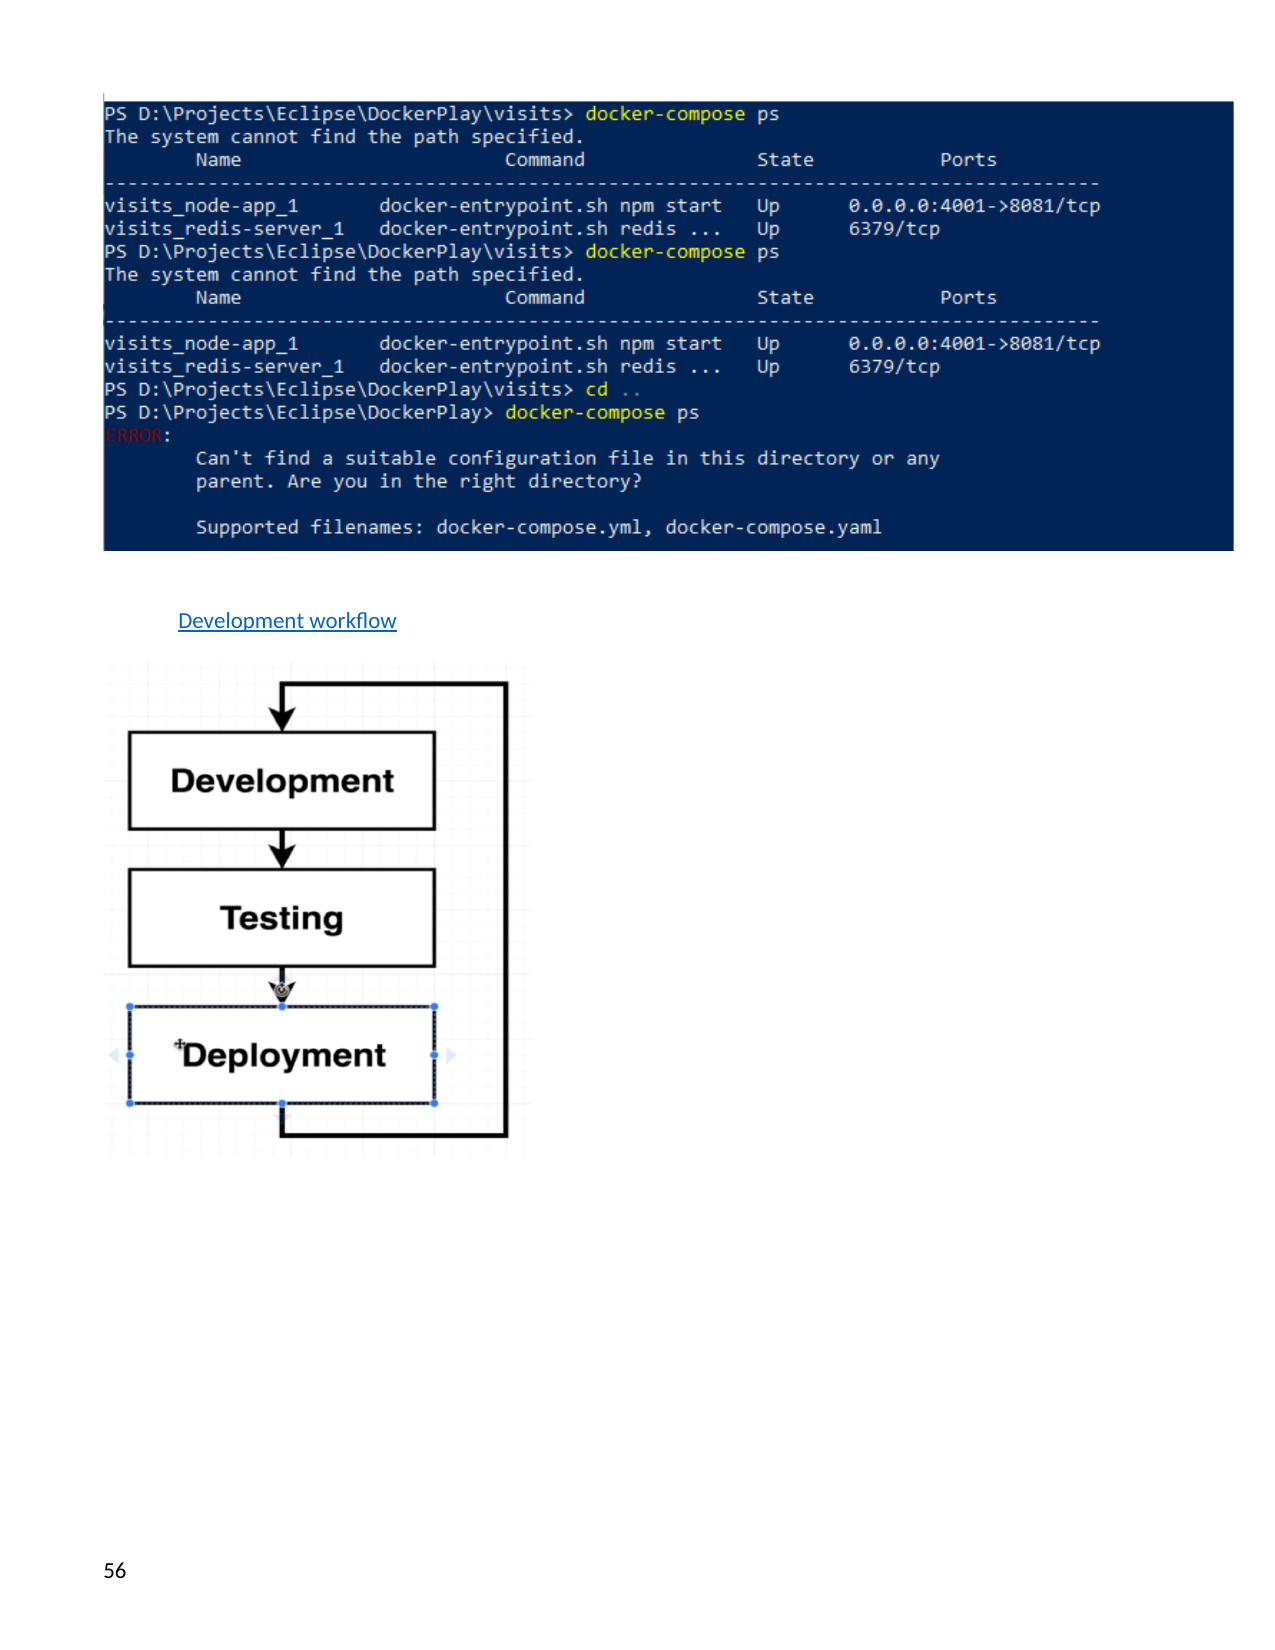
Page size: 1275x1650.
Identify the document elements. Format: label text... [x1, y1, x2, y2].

picture [103, 93, 1234, 551]
picture [103, 662, 531, 1157]
text Development workflow [103, 606, 1181, 634]
